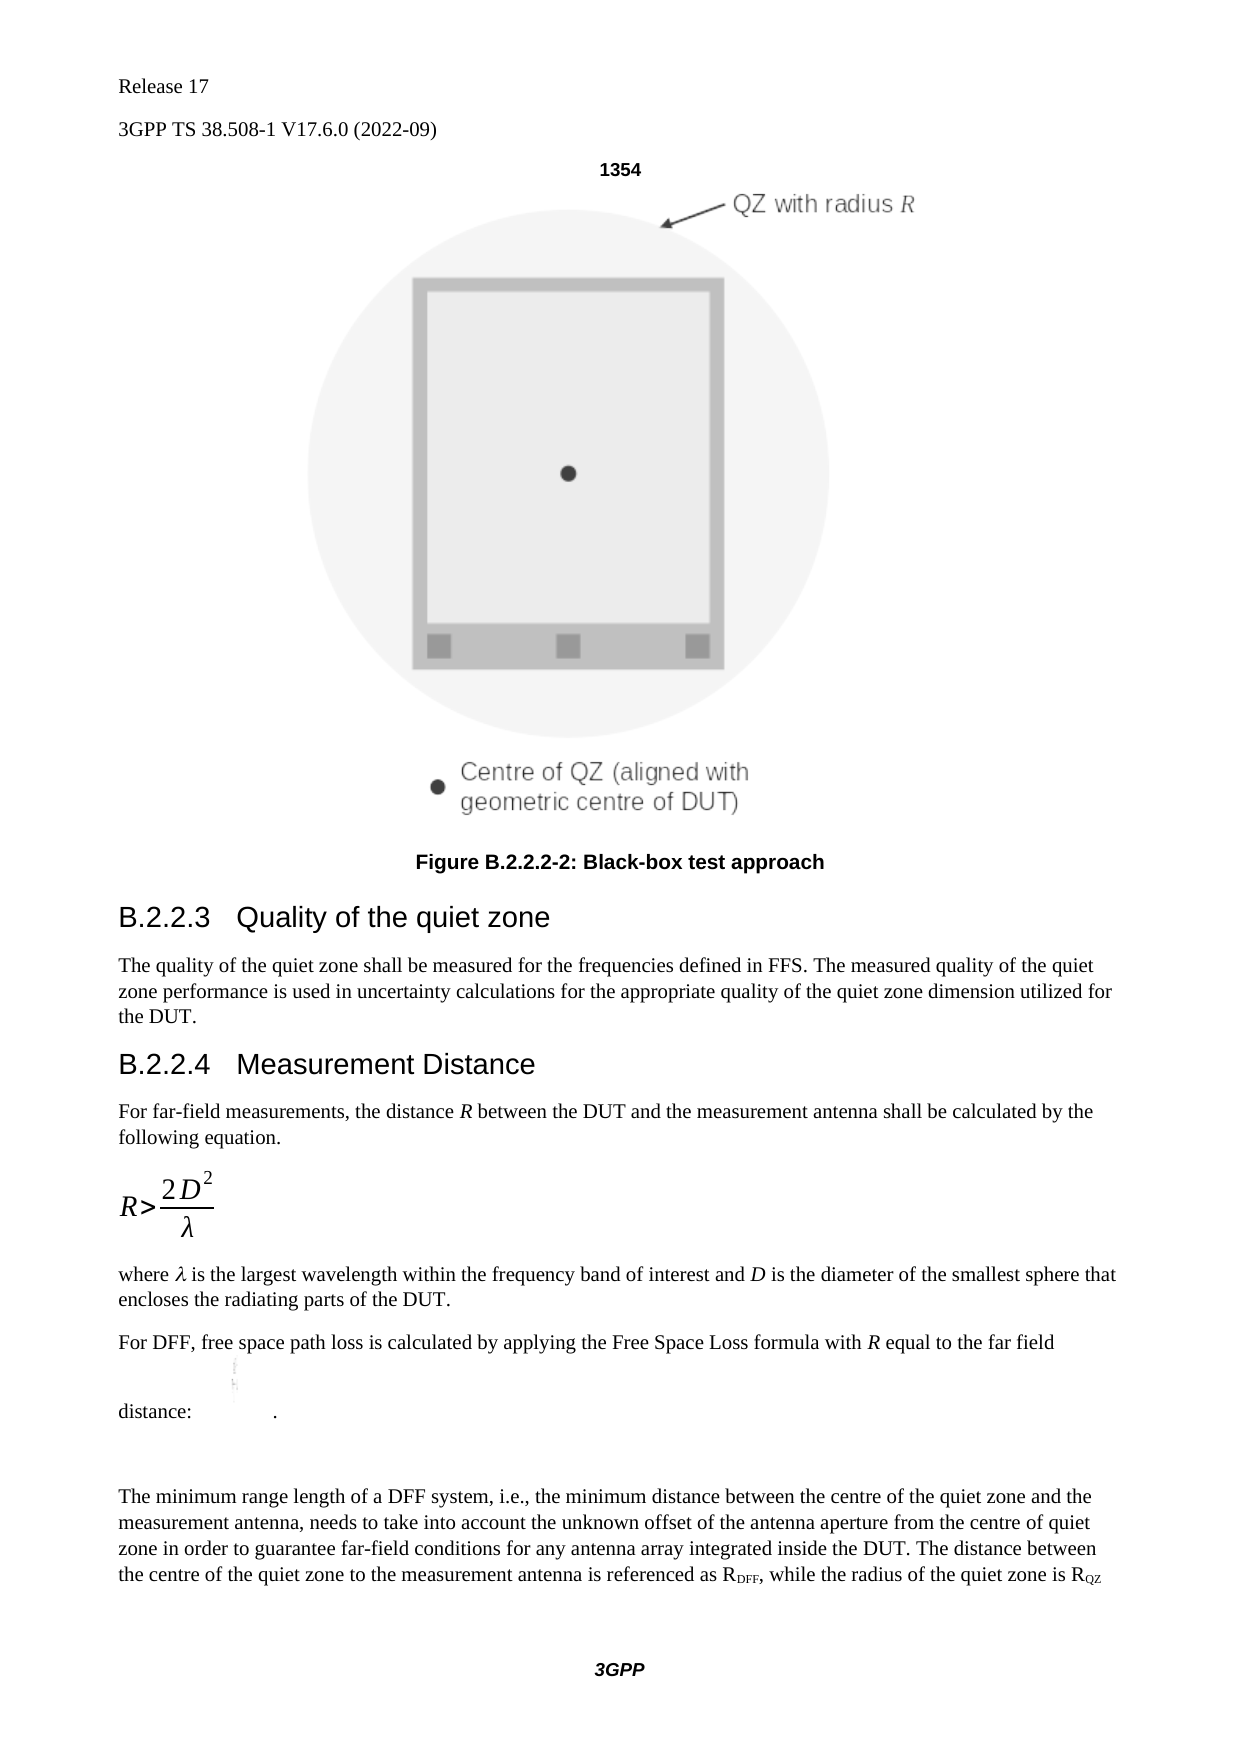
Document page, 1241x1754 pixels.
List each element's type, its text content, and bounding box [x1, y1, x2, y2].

subtitle B.2.2.4 Measurement Distance [118, 1047, 1122, 1081]
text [118, 1484, 1122, 1586]
subtitle B.2.2.3 Quality of the quiet zone [118, 900, 1122, 934]
text For DFF, free space path loss is calculated by applying the Free Space Loss formula with R equal to the far field distance: . [118, 1330, 1122, 1423]
text The quality of the quiet zone shall be measured for the frequencies defined in FFS. The measured quality of the quiet zone performance is used in uncertainty calculations for the appropriate quality of the quiet zone dimension utilized for the DUT. [118, 953, 1122, 1028]
text For far-field measurements, the distance R between the DUT and the measurement antenna shall be calculated by the following equation. [118, 1099, 1122, 1149]
text Figure B.2.2.2-2: Black-box test approach [118, 849, 1122, 873]
text where  is the largest wavelength within the frequency band of interest and D is the diameter of the smallest sphere that encloses the radiating parts of the DUT. [118, 1261, 1122, 1311]
